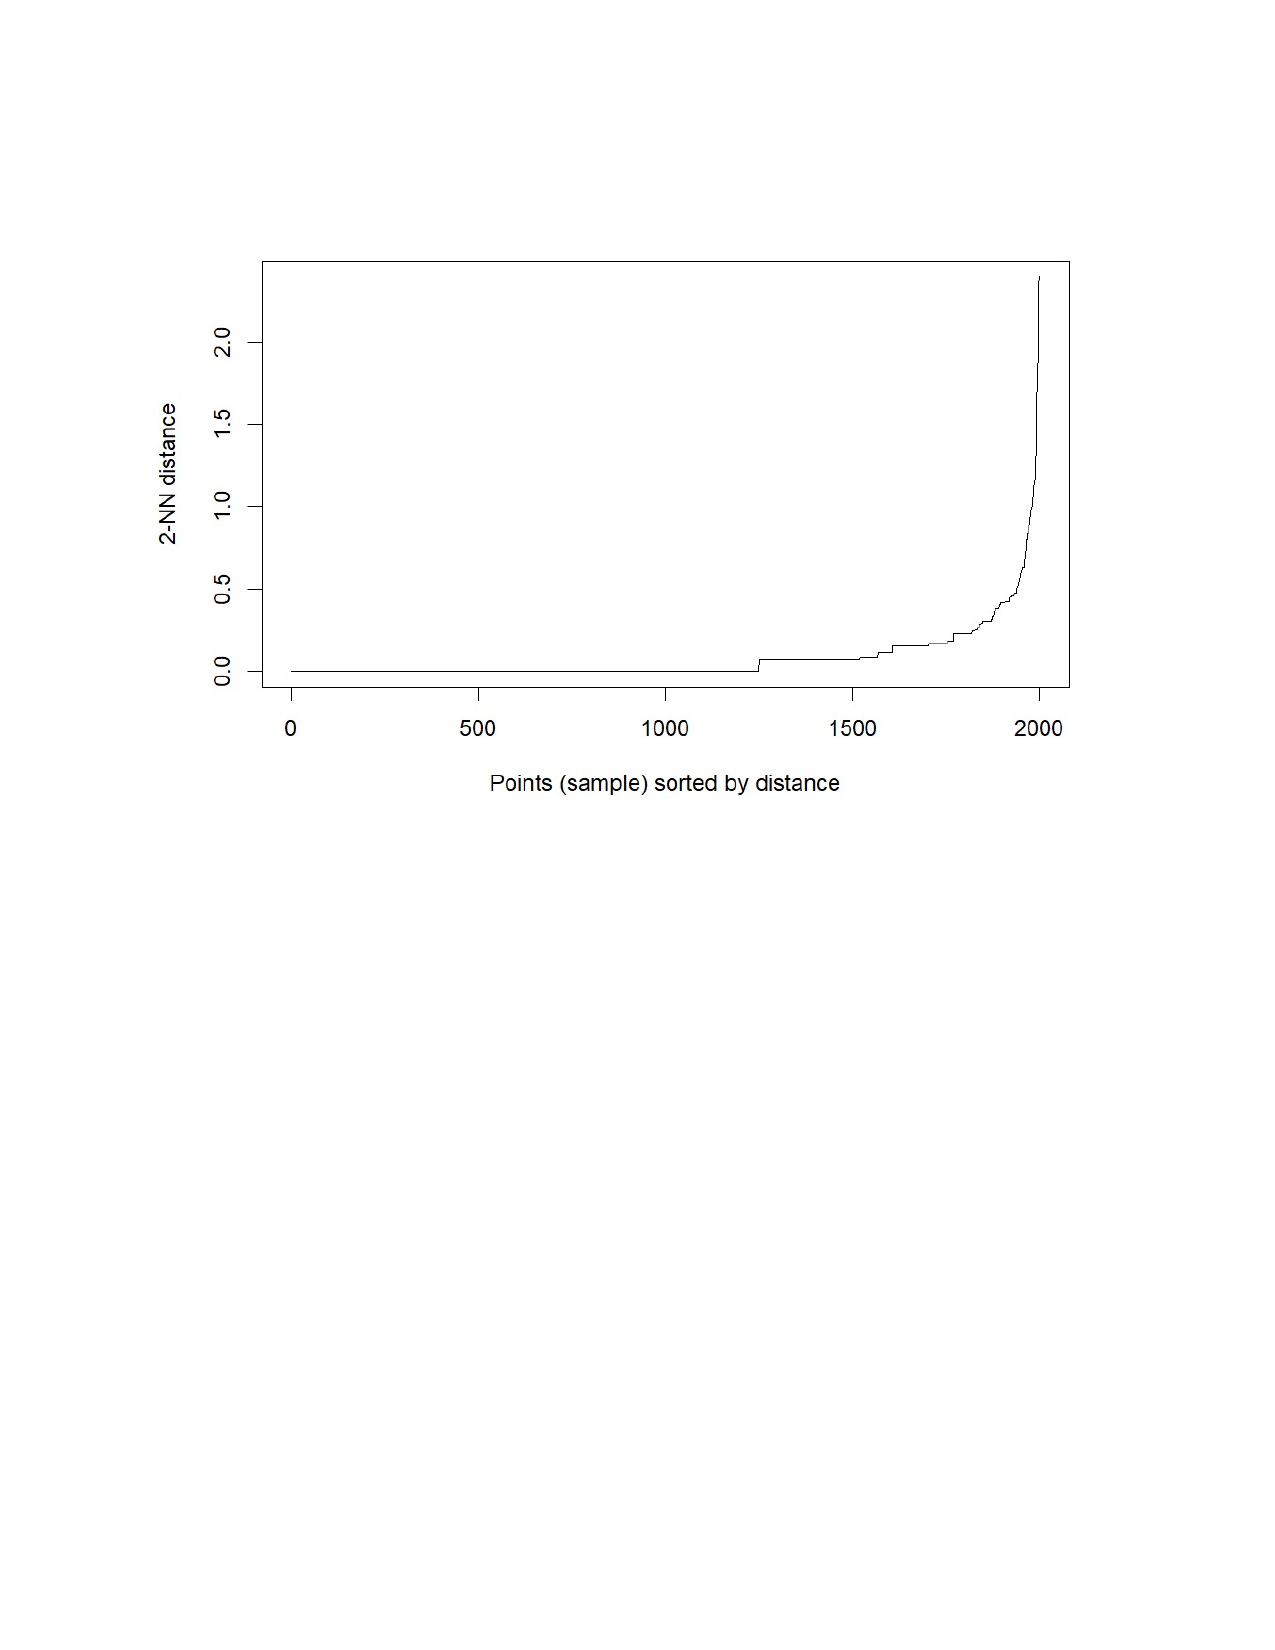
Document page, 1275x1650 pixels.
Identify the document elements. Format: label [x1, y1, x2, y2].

picture [150, 150, 1125, 825]
